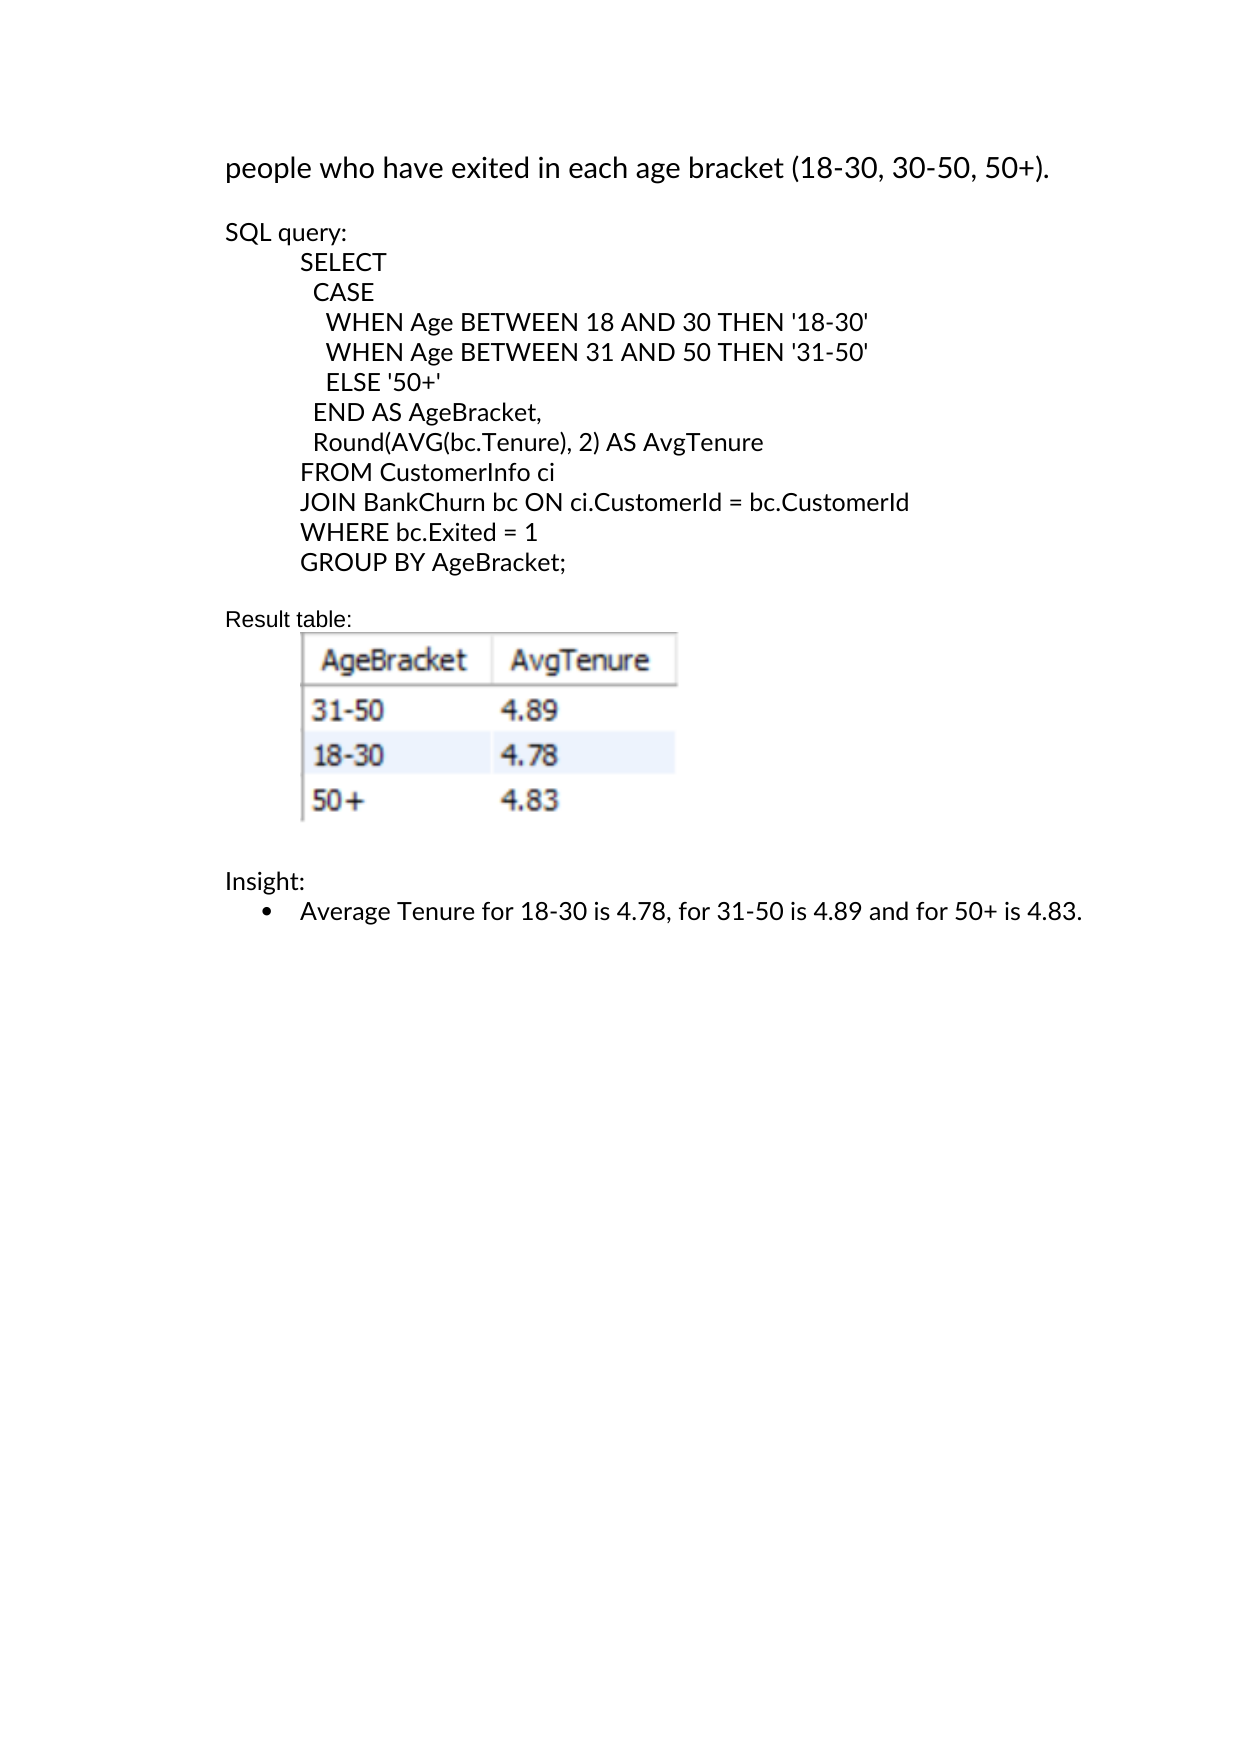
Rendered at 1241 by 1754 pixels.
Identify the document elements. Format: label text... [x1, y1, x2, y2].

list ELSE '50+' [300, 366, 1090, 396]
list CASE [300, 276, 1090, 306]
list GROUP BY AgeBracket; [300, 546, 1090, 576]
list END AS AgeBracket, [300, 396, 1090, 426]
list WHEN Age BETWEEN 31 AND 50 THEN '31-50' [300, 336, 1090, 366]
list Average Tenure for 18-30 is 4.78, for 31-50 is 4.89 and for 50+ is 4.83. [262, 896, 1090, 926]
list SELECT [225, 246, 1090, 276]
list WHERE bc.Exited = 1 [300, 516, 1090, 546]
list SQL query: [225, 216, 1090, 246]
list JOIN BankChurn bc ON ci.CustomerId = bc.CustomerId [300, 486, 1090, 516]
list Insight: [225, 866, 1090, 896]
list FROM CustomerInfo ci [300, 456, 1090, 486]
list Result table: [225, 606, 1090, 633]
picture [300, 632, 691, 840]
list Round(AVG(bc.Tenure), 2) AS AvgTenure [300, 426, 1090, 456]
list WHEN Age BETWEEN 18 AND 30 THEN '18-30' [300, 306, 1090, 336]
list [187, 150, 1090, 185]
